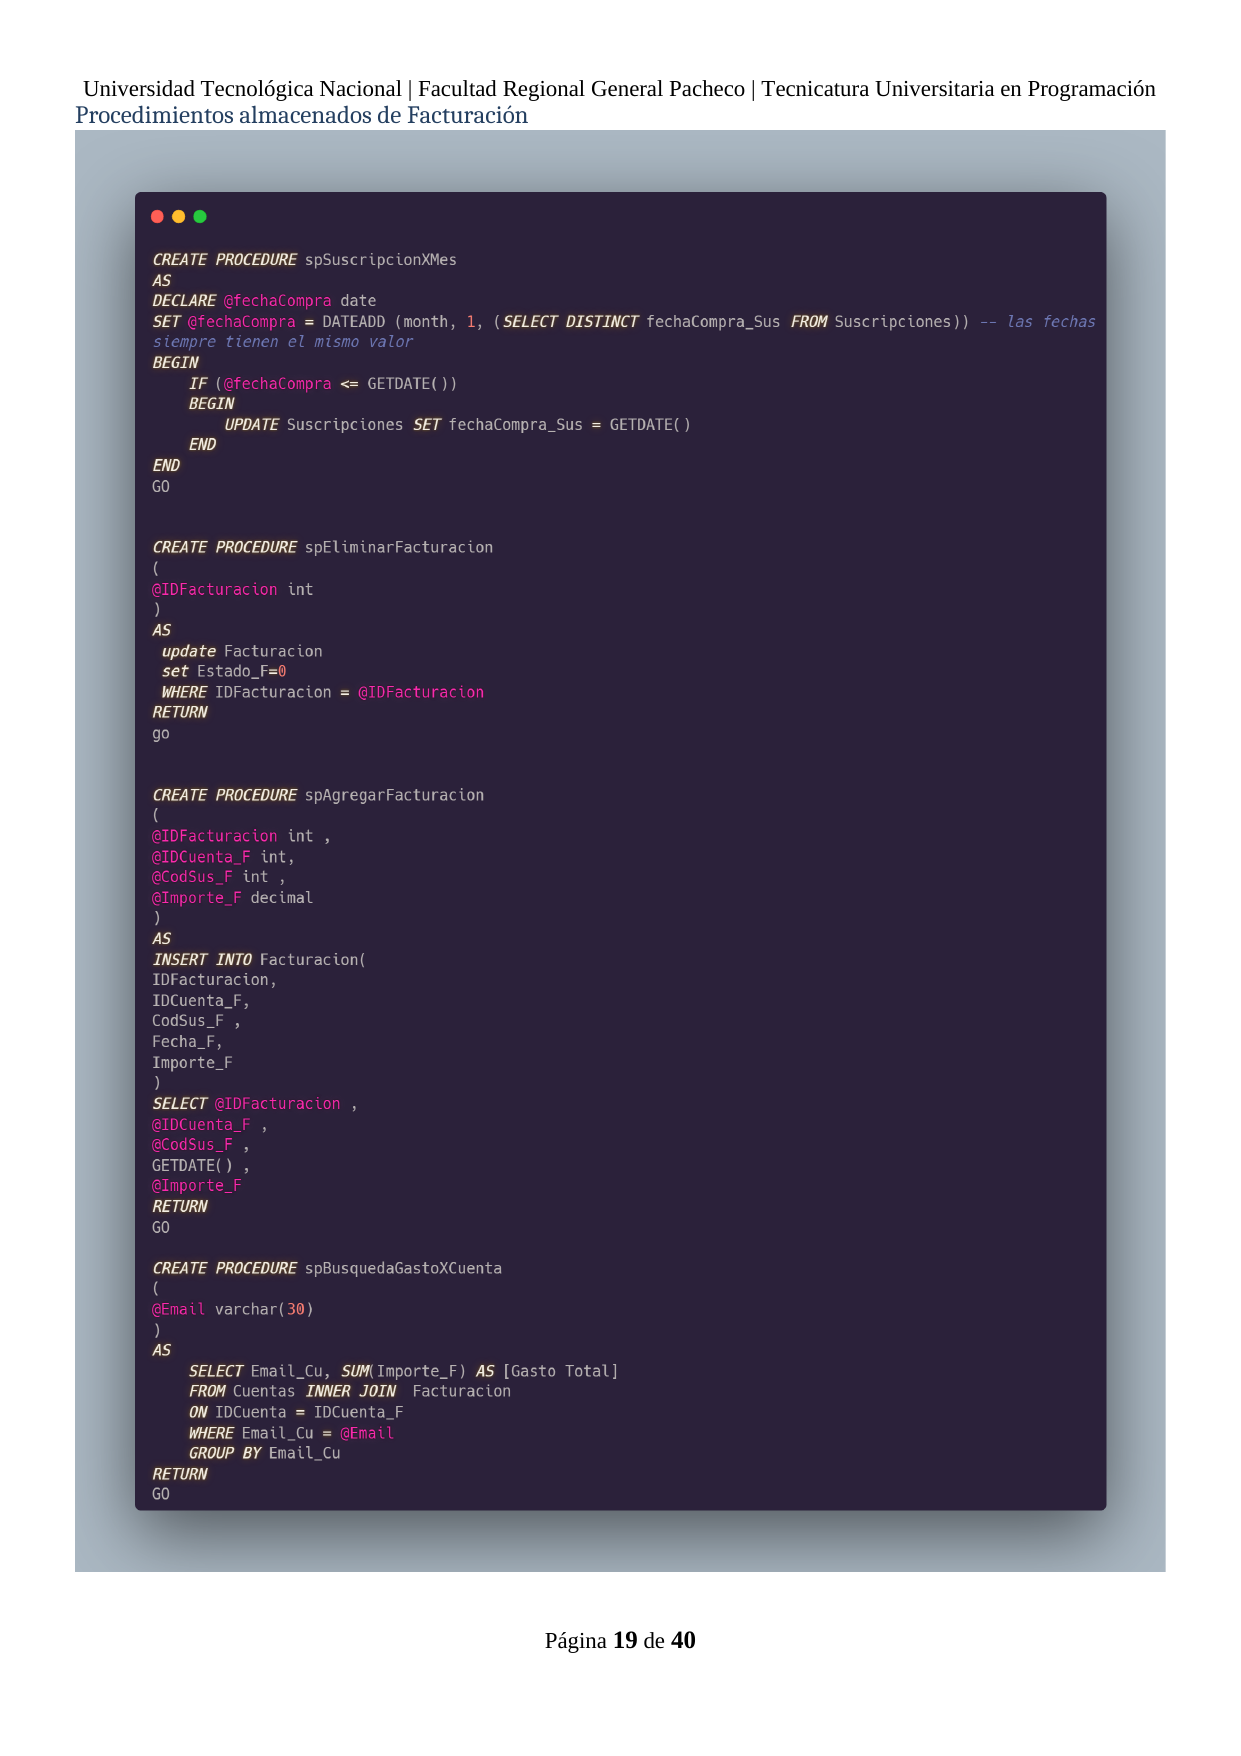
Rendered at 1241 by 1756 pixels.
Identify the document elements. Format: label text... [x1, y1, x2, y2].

picture [75, 130, 1166, 1572]
subtitle Procedimientos almacenados de Facturación [75, 101, 1165, 130]
